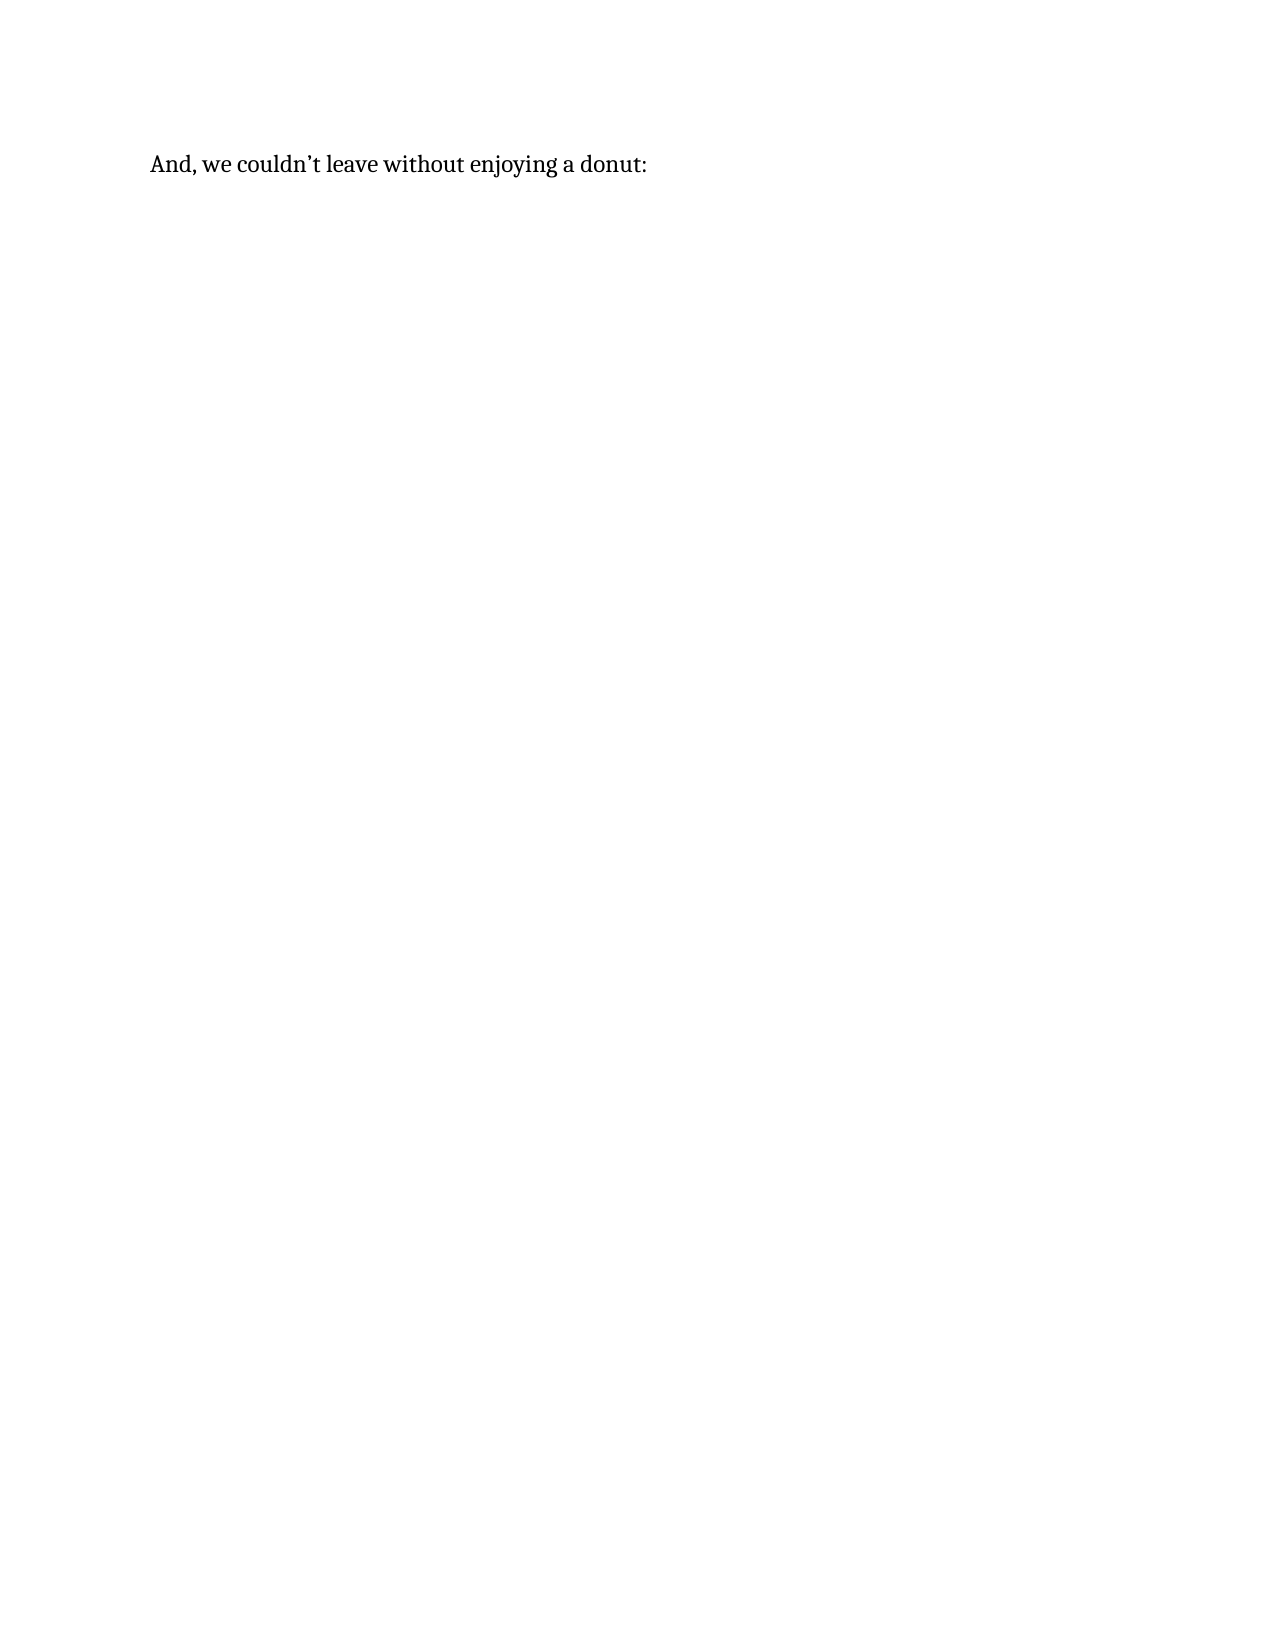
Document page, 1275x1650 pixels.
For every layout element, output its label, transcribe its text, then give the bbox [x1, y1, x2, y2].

text And, we couldn’t leave without enjoying a donut: [150, 150, 1125, 179]
